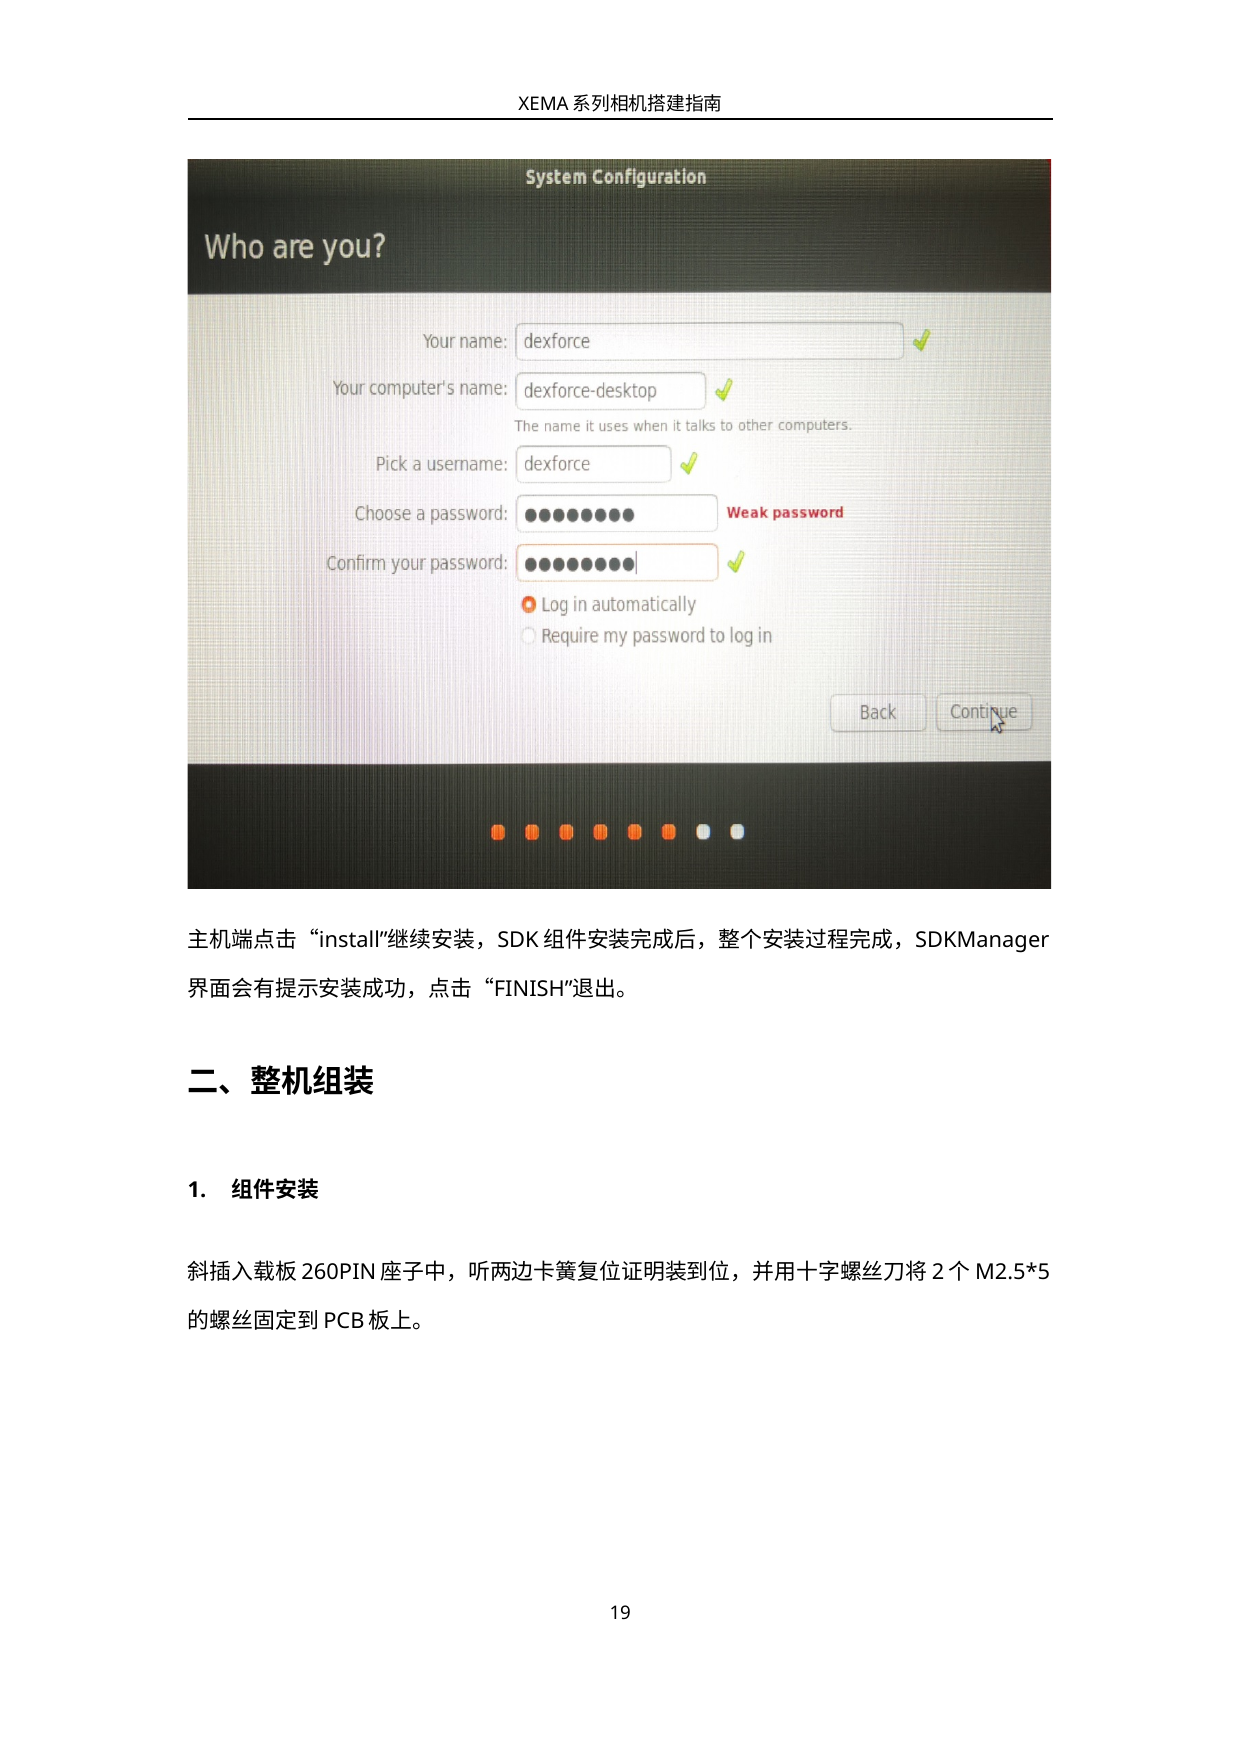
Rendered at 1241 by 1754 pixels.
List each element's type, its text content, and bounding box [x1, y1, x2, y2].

text 主机端点击“install”继续安装，SDK组件安装完成后，整个安装过程完成，SDKManager 界面会有提示安装成功，点击“FINISH”退出。 [187, 922, 1053, 1003]
text 斜插入载板260PIN座子中，听两边卡簧复位证明装到位，并用十字螺丝刀将2个M2.5*5的螺丝固定到PCB板上。 [187, 1254, 1053, 1335]
subtitle 组件安装 [187, 1171, 1053, 1204]
subtitle 二、整机组装 [187, 1046, 1053, 1111]
picture [187, 159, 1052, 889]
